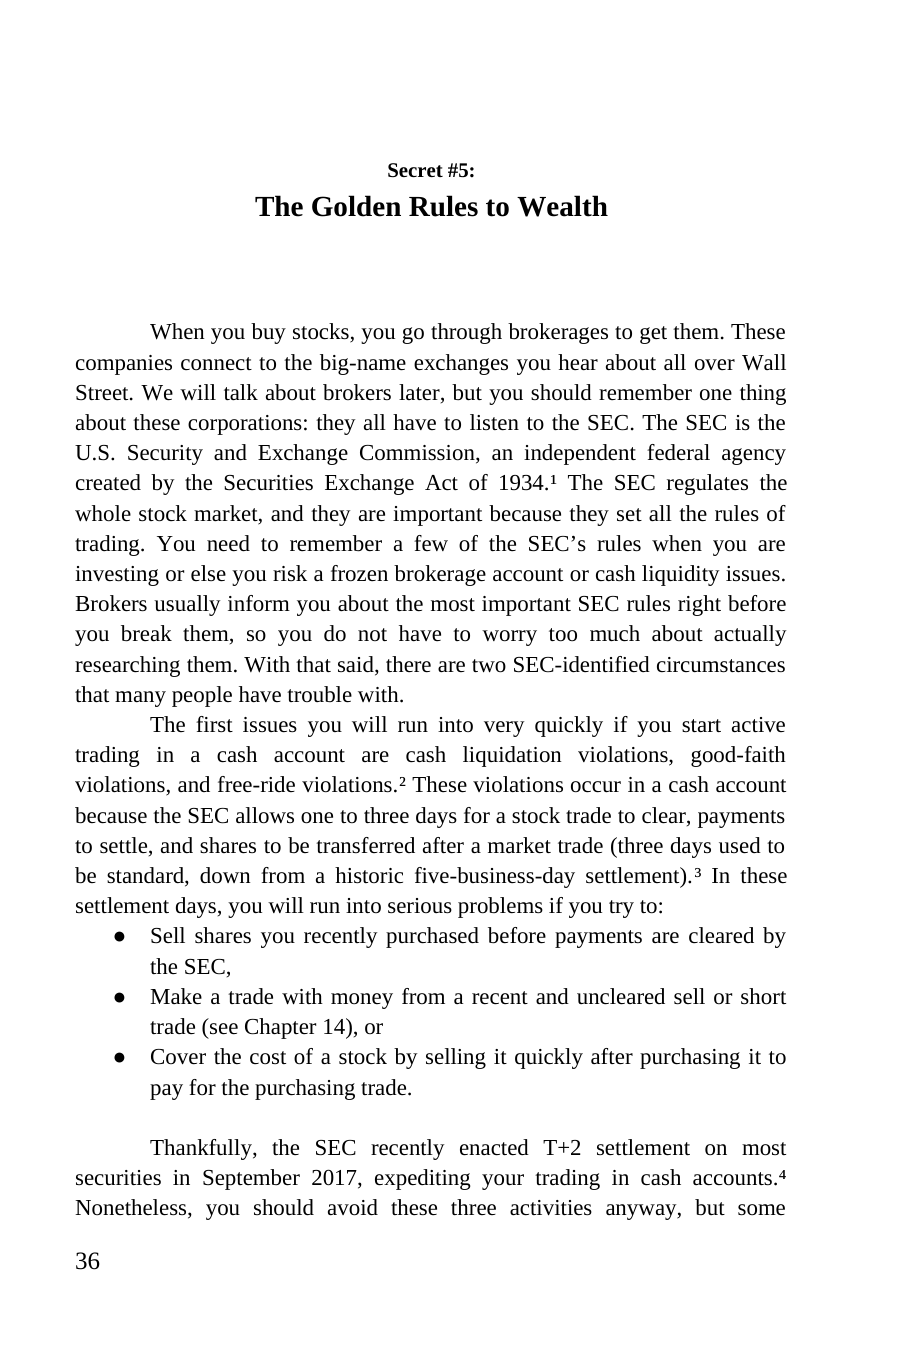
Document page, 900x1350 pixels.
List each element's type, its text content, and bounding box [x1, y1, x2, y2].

subtitle The Golden Rules to Wealth [75, 151, 787, 223]
list Cover the cost of a stock by selling it quickly after purchasing it to pay for the purchasing trade. [112, 1043, 787, 1100]
text The first issues you will run into very quickly if you start active trading in a cash account are cash liquidation violations, good-faith violations, and free-ride violations.² These violations occur in a cash account because the SEC allows one to three days for a stock trade to clear, payments to settle, and shares to be transferred after a market trade (three days used to be standard, down from a historic five-business-day settlement).³ In these settlement days, you will run into serious problems if you try to: [75, 711, 787, 919]
text When you buy stocks, you go through brokerages to get them. These companies connect to the big-name exchanges you hear about all over Wall Street. We will talk about brokers later, but you should remember one thing about these corporations: they all have to listen to the SEC. The SEC is the U.S. Security and Exchange Commission, an independent federal agency created by the Securities Exchange Act of 1934.¹ The SEC regulates the whole stock market, and they are important because they set all the rules of trading. You need to remember a few of the SEC’s rules when you are investing or else you risk a frozen brokerage account or cash liquidity issues. Brokers usually inform you about the most important SEC rules right before you break them, so you do not have to worry too much about actually researching them. With that said, there are two SEC-identified circumstances that many people have trouble with. [75, 318, 787, 707]
list Make a trade with money from a recent and uncleared sell or short trade (see Chapter 14), or [112, 983, 787, 1039]
list Sell shares you recently purchased before payments are cleared by the SEC, [112, 922, 787, 979]
